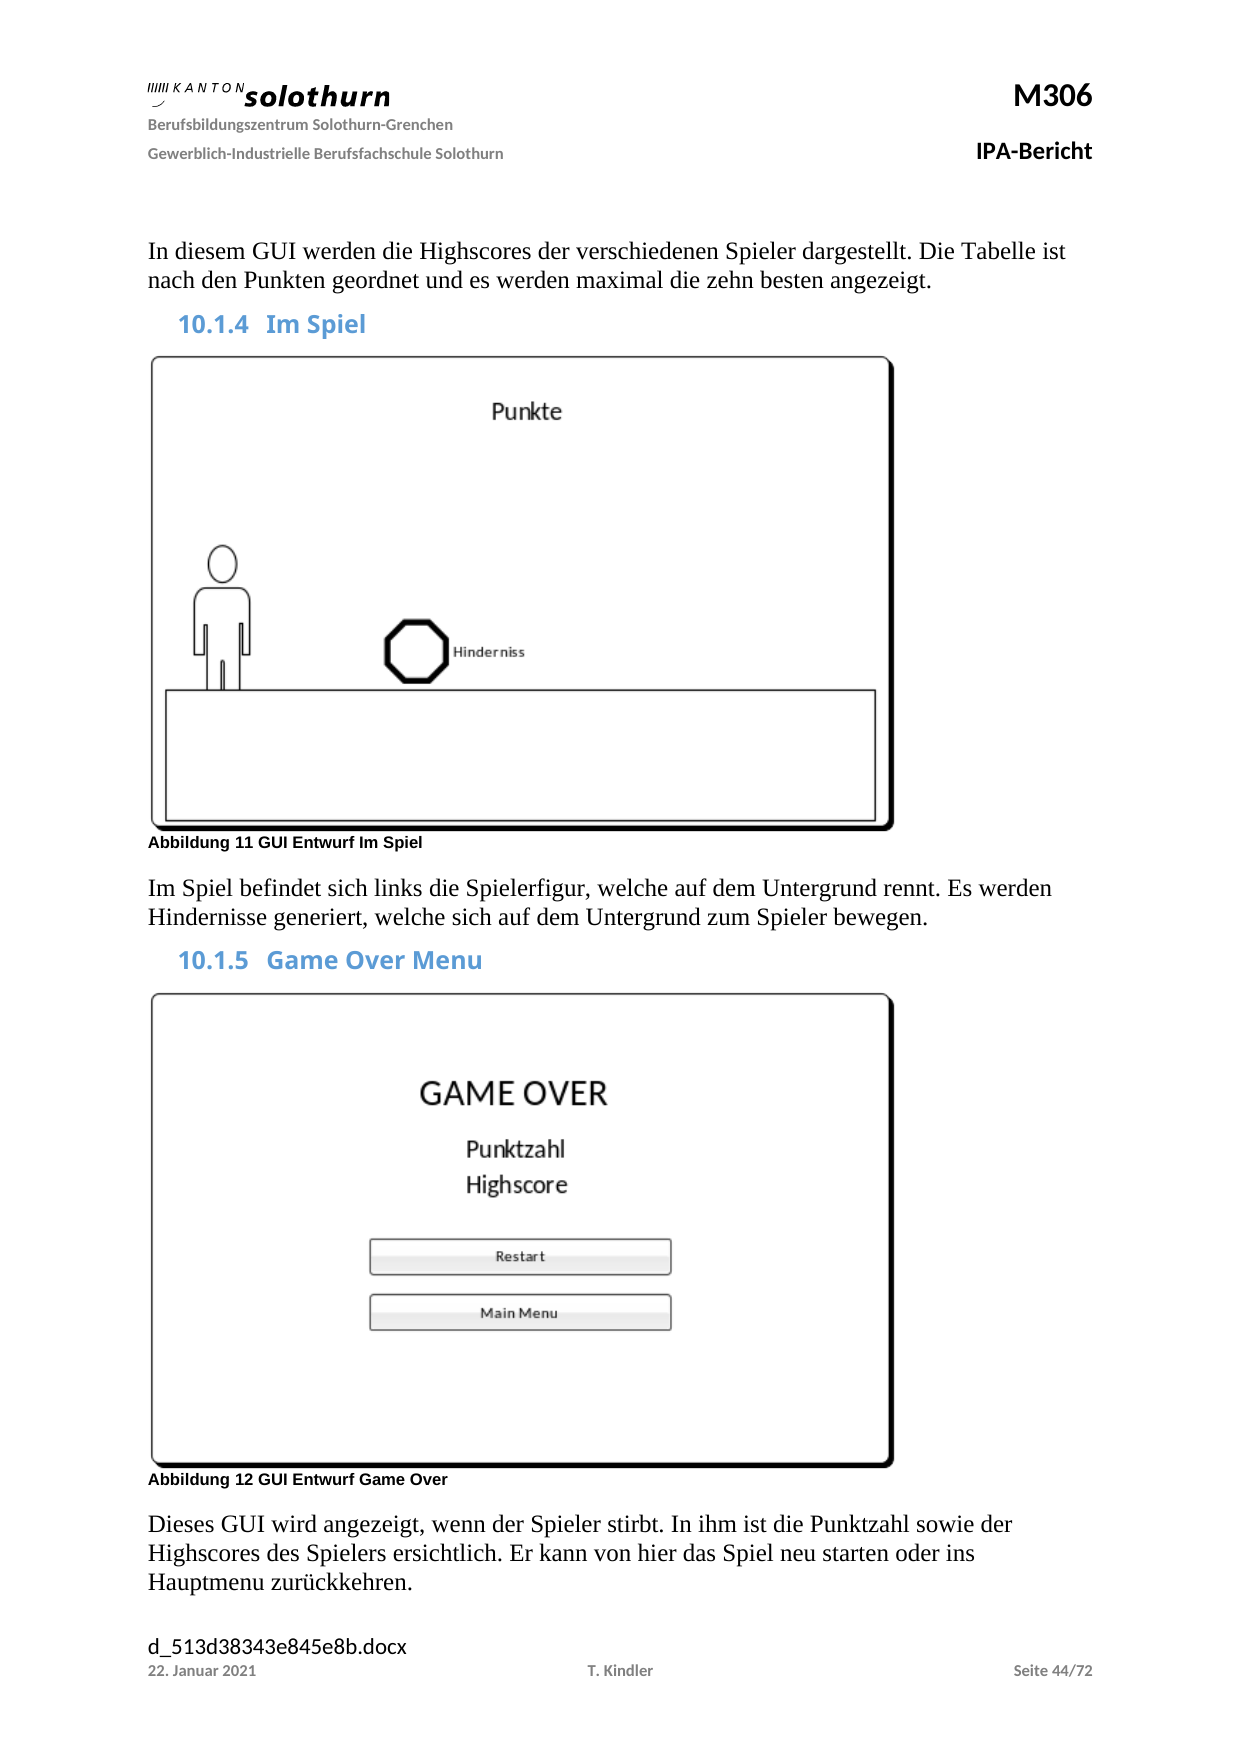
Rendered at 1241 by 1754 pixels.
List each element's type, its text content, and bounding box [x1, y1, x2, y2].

picture [147, 83, 390, 107]
subtitle Game Over Menu [177, 943, 1092, 977]
subtitle Im Spiel [177, 306, 1092, 340]
text Abbildung 12 GUI Entwurf Game Over [148, 1469, 1092, 1488]
text Im Spiel befindet sich links die Spielerfigur, welche auf dem Untergrund rennt. Es werden Hindernisse generiert, welche sich auf dem Untergrund zum Spieler bewegen. [148, 873, 1092, 930]
text Dieses GUI wird angezeigt, wenn der Spieler stirbt. In ihm ist die Punktzahl sowie der Highscores des Spielers ersichtlich. Er kann von hier das Spiel neu starten oder ins Hauptmenu zurückkehren. [148, 1509, 1092, 1596]
text Abbildung 11 GUI Entwurf Im Spiel [148, 833, 1092, 852]
text In diesem GUI werden die Highscores der verschiedenen Spieler dargestellt. Die Tabelle ist nach den Punkten geordnet und es werden maximal die zehn besten angezeigt. [148, 236, 1092, 294]
